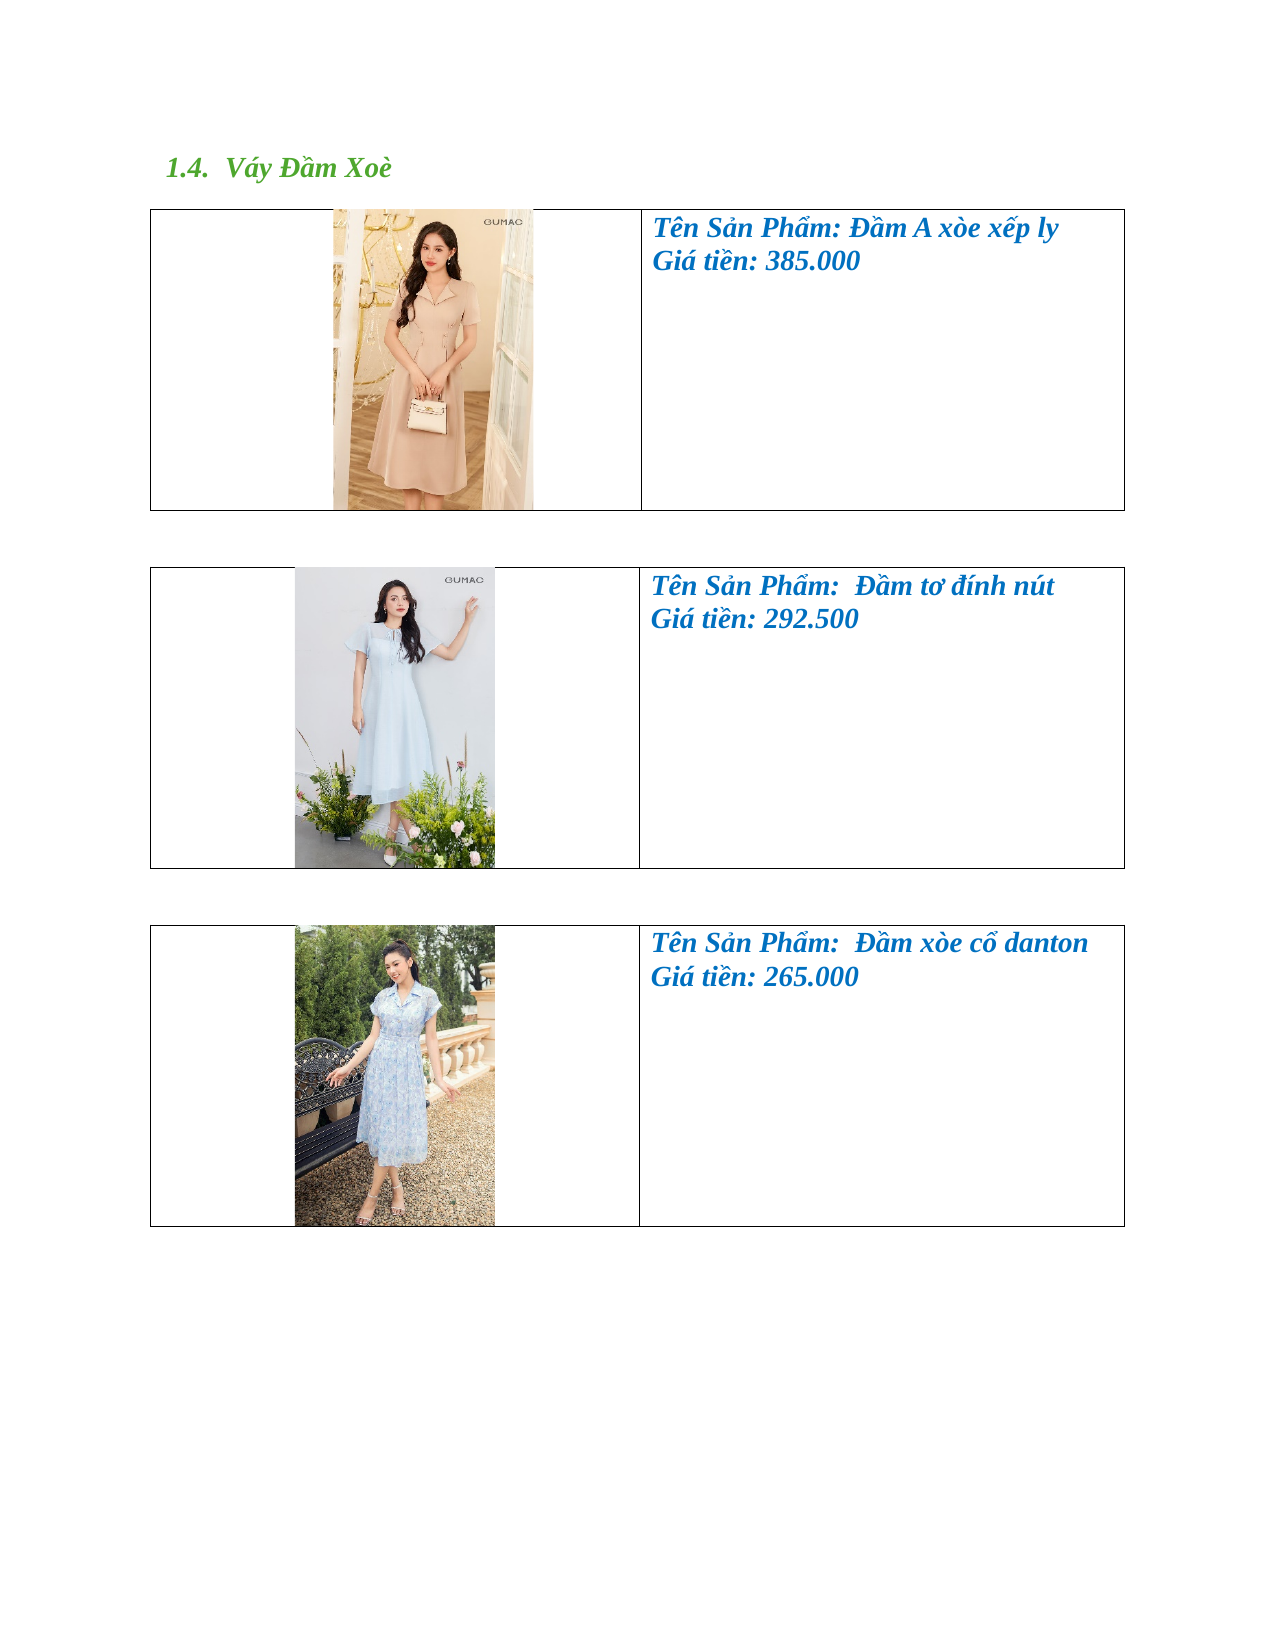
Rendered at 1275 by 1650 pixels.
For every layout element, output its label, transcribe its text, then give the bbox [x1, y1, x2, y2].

table_header Tên Sản Phẩm: Đầm tơ đính nút Giá tiền: 292.500 [640, 568, 1124, 868]
picture [294, 567, 495, 868]
table_header Tên Sản Phẩm: Đầm A xòe xếp ly Giá tiền: 385.000 [642, 210, 1124, 510]
table_header [151, 210, 333, 510]
table_header [495, 926, 639, 1226]
table_header [534, 210, 641, 510]
table_header [151, 568, 294, 868]
subtitle Váy Đầm Xoè [187, 150, 1125, 183]
table_header Tên Sản Phẩm: Đầm xòe cổ danton Giá tiền: 265.000 [640, 926, 1124, 1226]
table_header [495, 568, 639, 868]
picture [294, 925, 495, 1226]
picture [333, 209, 534, 510]
table_header [151, 926, 294, 1226]
